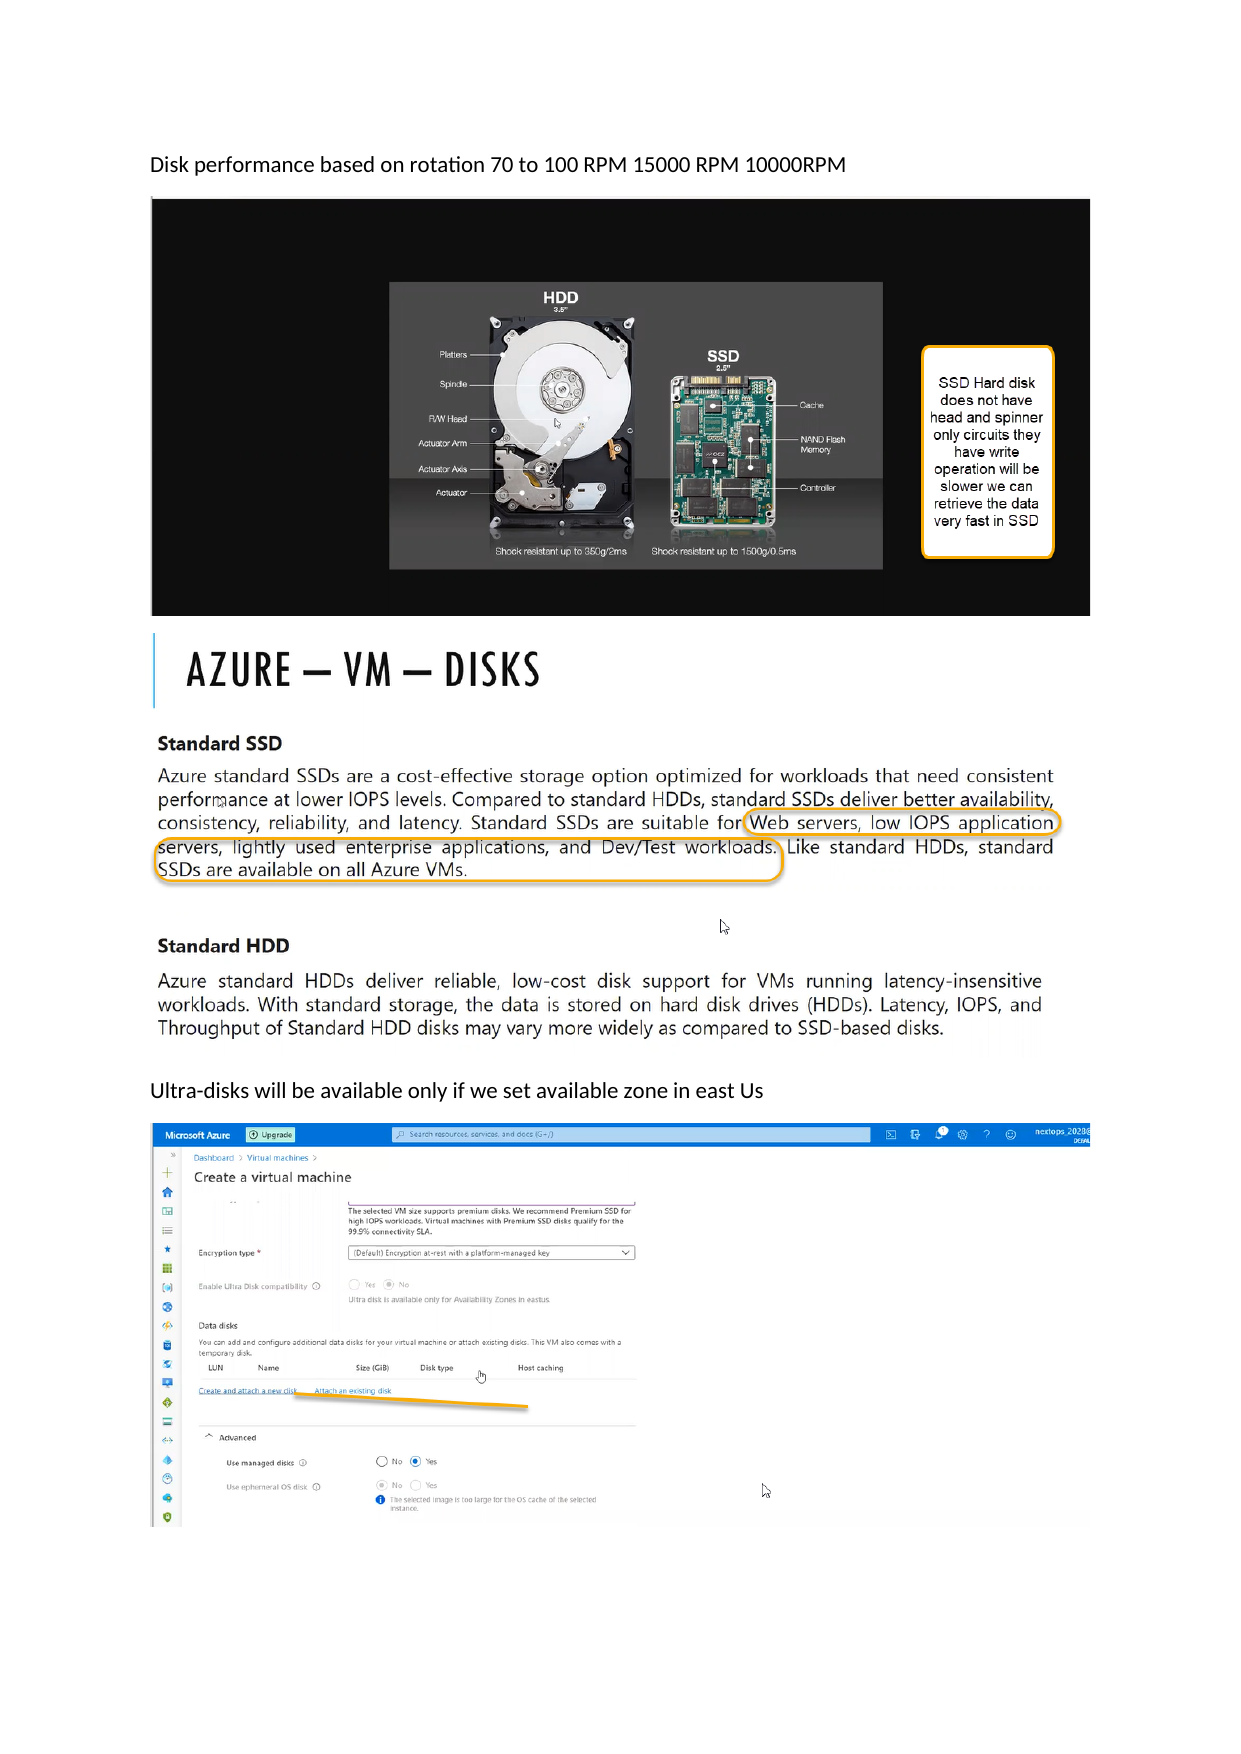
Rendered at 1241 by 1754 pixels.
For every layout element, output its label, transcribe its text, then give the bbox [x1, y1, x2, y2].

picture [150, 633, 1091, 1058]
picture [150, 1123, 1091, 1527]
picture [150, 196, 1091, 616]
text Ultra-disks will be available only if we set available zone in east Us [150, 1077, 1090, 1104]
text Disk performance based on rotation 70 to 100 RPM 15000 RPM 10000RPM [150, 150, 1090, 178]
